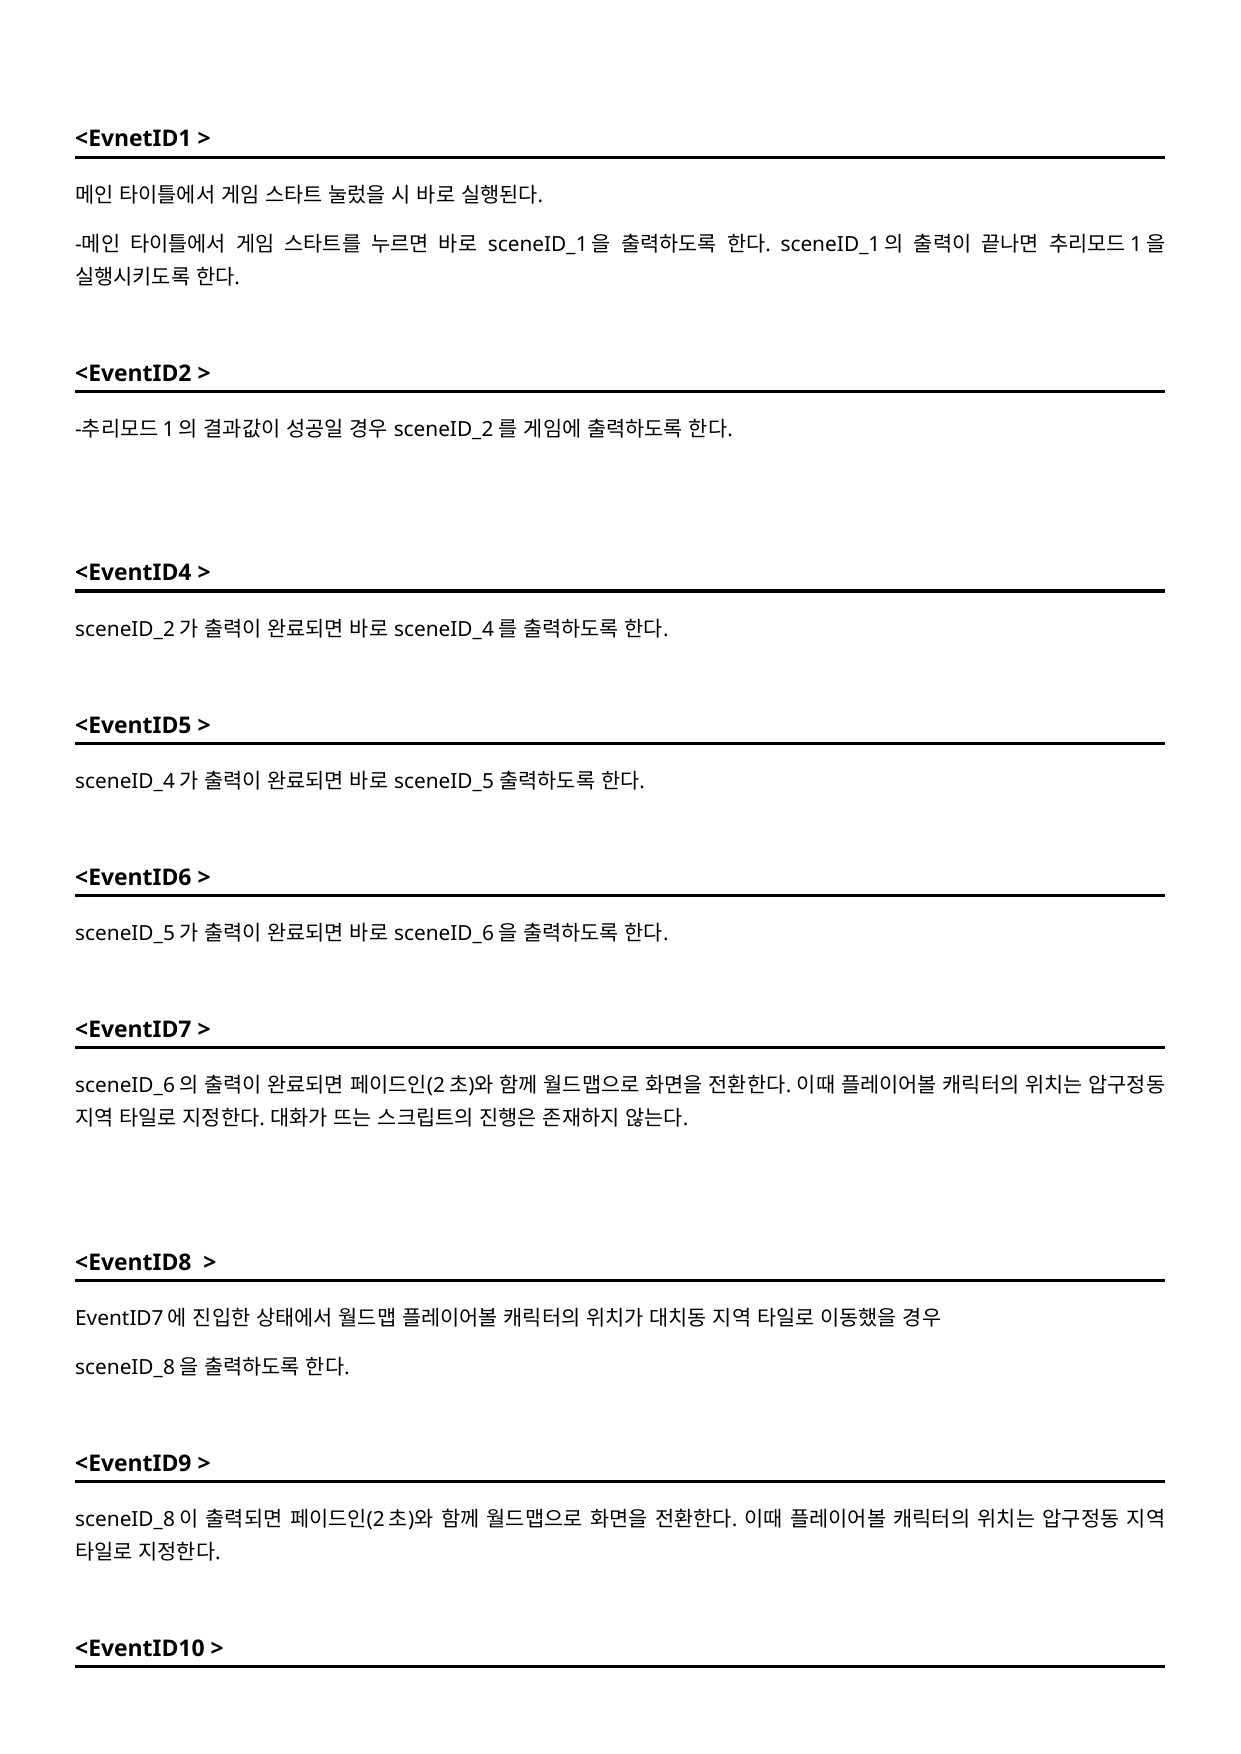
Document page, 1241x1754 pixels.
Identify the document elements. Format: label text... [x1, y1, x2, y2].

text <EventID9 > [75, 1447, 1165, 1480]
text sceneID_6의 출력이 완료되면 페이드인(2초)와 함께 월드맵으로 화면을 전환한다. 이때 플레이어볼 캐릭터의 위치는 압구정동 지역 타일로 지정한다. 대화가 뜨는 스크립트의 진행은 존재하지 않는다. [75, 1069, 1165, 1132]
text sceneID_4가 출력이 완료되면 바로 sceneID_5 출력하도록 한다. [75, 764, 1165, 794]
text <EventID10 > [75, 1632, 1165, 1665]
text -메인 타이틀에서 게임 스타트를 누르면 바로 sceneID_1을 출력하도록 한다. sceneID_1의 출력이 끝나면 추리모드1을 실행시키도록 한다. [75, 227, 1165, 290]
text -추리모드1의 결과값이 성공일 경우 sceneID_2 를 게임에 출력하도록 한다. [75, 412, 1165, 443]
text <EventID2 > [75, 357, 1165, 390]
text <EventID5 > [75, 708, 1165, 742]
text <EvnetID1 > [75, 122, 1165, 156]
text sceneID_2가 출력이 완료되면 바로 sceneID_4를 출력하도록 한다. [75, 612, 1165, 642]
text <EventID4 > [75, 556, 1165, 589]
text sceneID_8을 출력하도록 한다. [75, 1350, 1165, 1381]
text <EventID8 > [75, 1245, 1165, 1279]
text sceneID_5가 출력이 완료되면 바로 sceneID_6을 출력하도록 한다. [75, 916, 1165, 947]
text EventID7에 진입한 상태에서 월드맵 플레이어볼 캐릭터의 위치가 대치동 지역 타일로 이동했을 경우 [75, 1301, 1165, 1331]
text <EventID7 > [75, 1013, 1165, 1046]
text 메인 타이틀에서 게임 스타트 눌렀을 시 바로 실행된다. [75, 178, 1165, 208]
text <EventID6 > [75, 861, 1165, 894]
text sceneID_8이 출력되면 페이드인(2초)와 함께 월드맵으로 화면을 전환한다. 이때 플레이어볼 캐릭터의 위치는 압구정동 지역 타일로 지정한다. [75, 1503, 1165, 1566]
